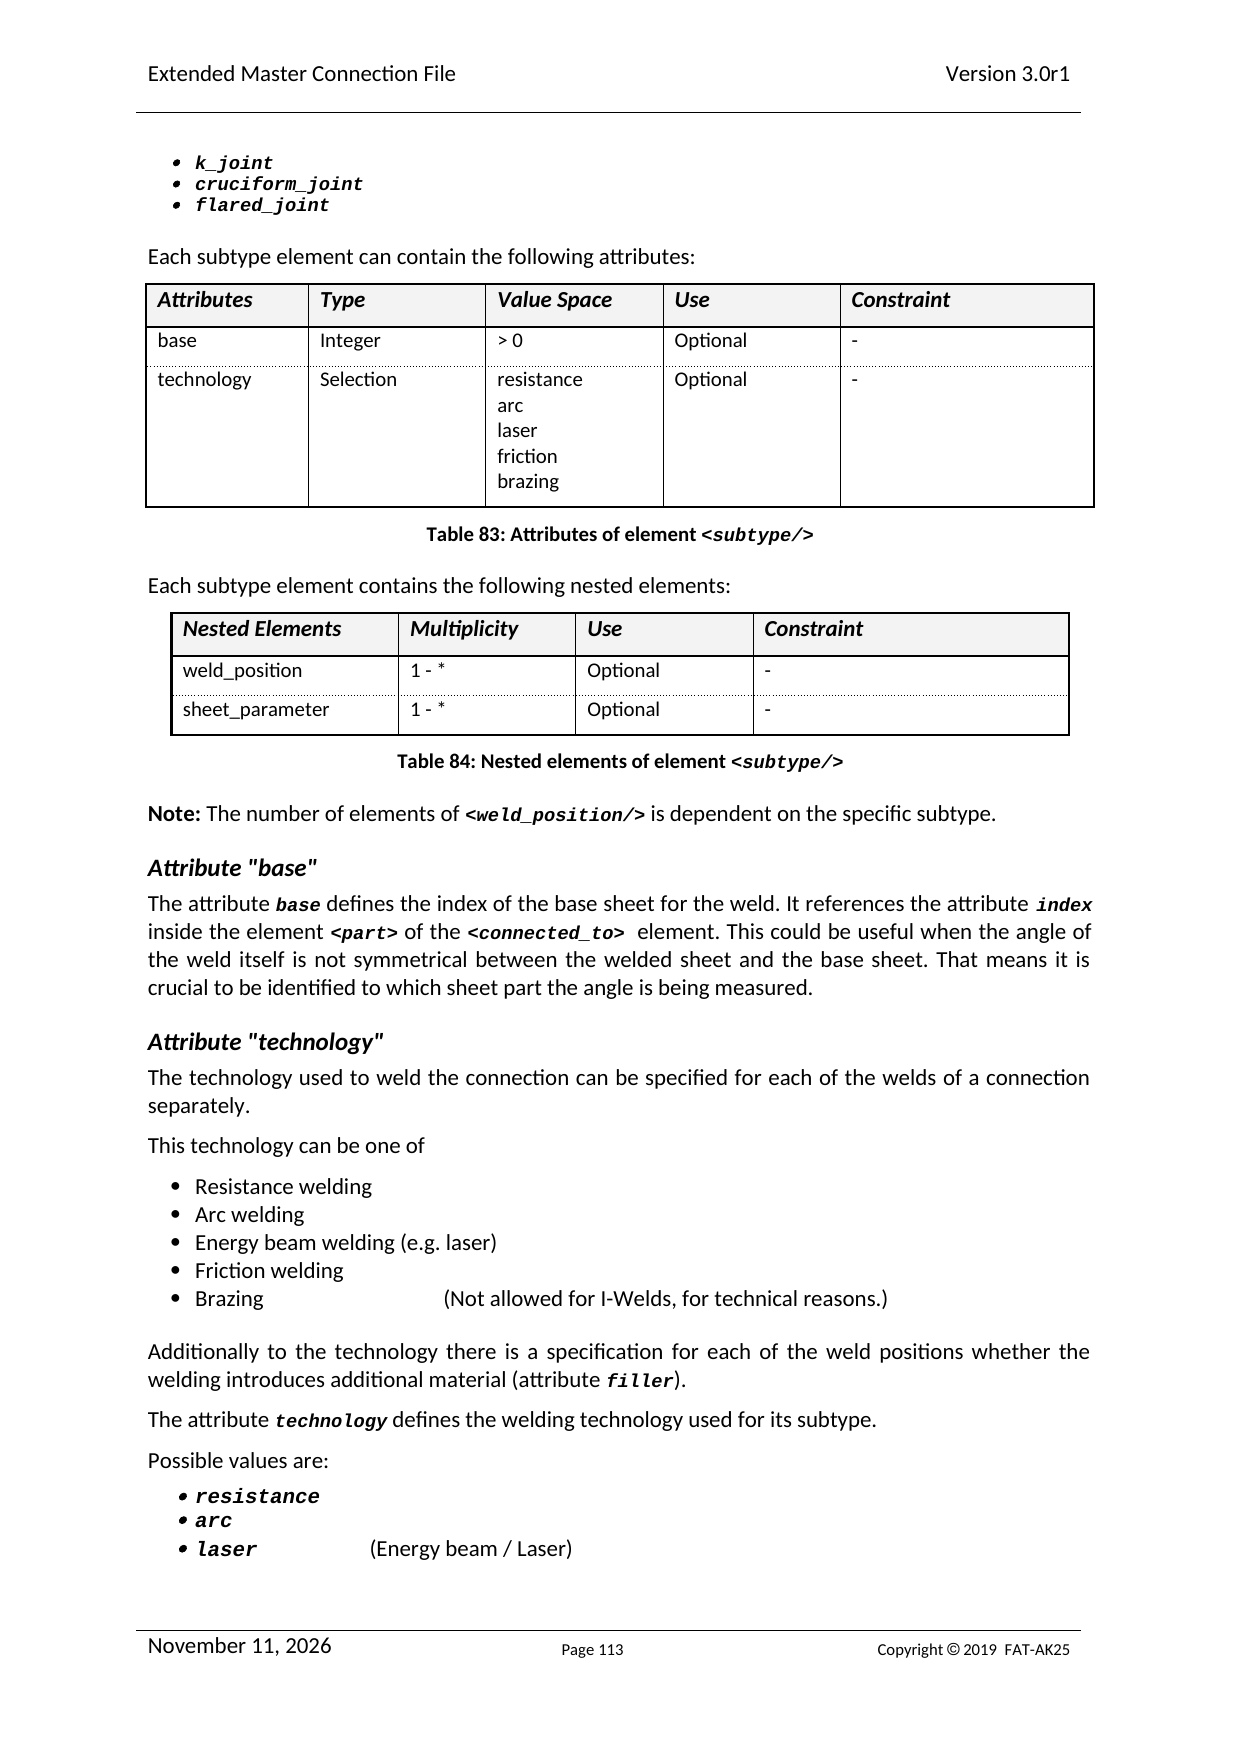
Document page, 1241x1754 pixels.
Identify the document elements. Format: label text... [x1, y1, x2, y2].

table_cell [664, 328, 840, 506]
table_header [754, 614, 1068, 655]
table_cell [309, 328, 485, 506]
text Each subtype element contains the following nested elements: [148, 572, 1092, 599]
list Brazing (Not allowed for I-Welds, for technical reasons.) [171, 1284, 1092, 1312]
list laser (Energy beam / Laser) [177, 1534, 1092, 1562]
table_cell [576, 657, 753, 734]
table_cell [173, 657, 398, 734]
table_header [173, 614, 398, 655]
subtitle Attribute "base" [148, 852, 1092, 883]
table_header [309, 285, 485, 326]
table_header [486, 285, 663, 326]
list flared_joint [171, 196, 1092, 217]
list Friction welding [171, 1256, 1092, 1284]
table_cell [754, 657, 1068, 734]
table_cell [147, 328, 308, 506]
text The attribute base defines the index of the base sheet for the weld. It references the attribute index inside the element <part> of the <connected_to> element. This could be useful when the angle of the weld itself is not symmetrical between the welded sheet and the base sheet. That means it is crucial to be identified to which sheet part the angle is being measured. [148, 889, 1092, 1001]
list resistance [177, 1486, 1092, 1510]
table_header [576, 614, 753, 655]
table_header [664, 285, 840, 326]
list cruciform_joint [171, 175, 1092, 196]
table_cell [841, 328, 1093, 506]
text Each subtype element can contain the following attributes: [148, 242, 1092, 270]
list Energy beam welding (e.g. laser) [171, 1228, 1092, 1256]
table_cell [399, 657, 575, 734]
text Possible values are: [148, 1446, 1092, 1474]
list k_joint [171, 154, 1092, 175]
subtitle Attribute "technology" [148, 1026, 1092, 1056]
text The attribute technology defines the welding technology used for its subtype. [148, 1405, 1092, 1433]
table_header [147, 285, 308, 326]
list arc [177, 1510, 1092, 1534]
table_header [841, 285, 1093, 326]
text The technology used to weld the connection can be specified for each of the welds of a connection separately. [148, 1063, 1092, 1119]
list Arc welding [171, 1200, 1092, 1228]
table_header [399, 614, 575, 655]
text Note: The number of elements of <weld_position/> is dependent on the specific subtype. [148, 799, 1092, 827]
text Additionally to the technology there is a specification for each of the weld positions whether the welding introduces additional material (attribute filler). [148, 1337, 1092, 1393]
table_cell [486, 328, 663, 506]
list Resistance welding [171, 1172, 1092, 1200]
text This technology can be one of [148, 1131, 1092, 1159]
